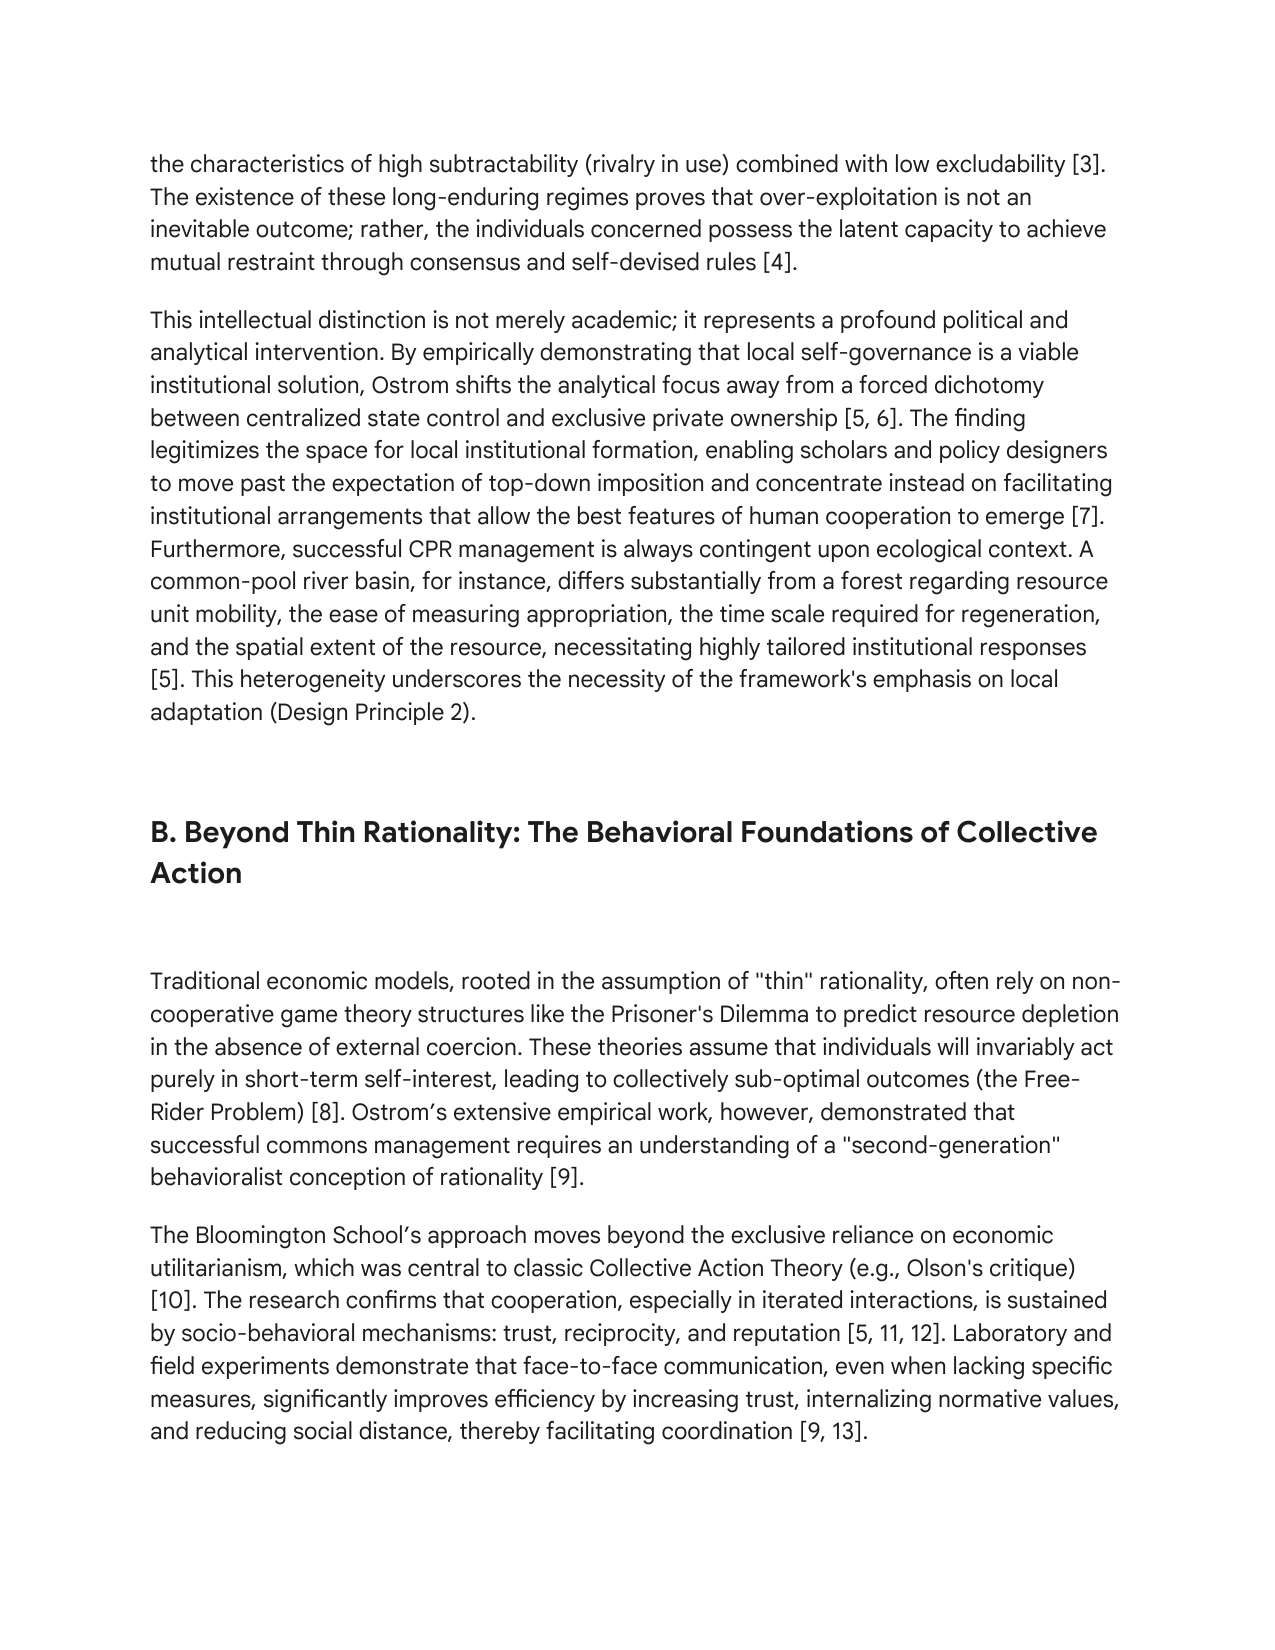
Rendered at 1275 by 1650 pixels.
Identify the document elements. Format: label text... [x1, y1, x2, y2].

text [150, 150, 1125, 277]
subtitle B. Beyond Thin Rationality: The Behavioral Foundations of Collective Action [150, 814, 1125, 892]
text The Bloomington School’s approach moves beyond the exclusive reliance on economic utilitarianism, which was central to classic Collective Action Theory (e.g., Olson's critique) [10]. The research confirms that cooperation, especially in iterated interactions, is sustained by socio-behavioral mechanisms: trust, reciprocity, and reputation [5, 11, 12]. Laboratory and field experiments demonstrate that face-to-face communication, even when lacking specific measures, significantly improves efficiency by increasing trust, internalizing normative values, and reducing social distance, thereby facilitating coordination [9, 13]. [150, 1221, 1125, 1446]
text This intellectual distinction is not merely academic; it represents a profound political and analytical intervention. By empirically demonstrating that local self-governance is a viable institutional solution, Ostrom shifts the analytical focus away from a forced dichotomy between centralized state control and exclusive private ownership [5, 6]. The finding legitimizes the space for local institutional formation, enabling scholars and policy designers to move past the expectation of top-down imposition and concentrate instead on facilitating institutional arrangements that allow the best features of human cooperation to emerge [7]. Furthermore, successful CPR management is always contingent upon ecological context. A common-pool river basin, for instance, differs substantially from a forest regarding resource unit mobility, the ease of measuring appropriation, the time scale required for regeneration, and the spatial extent of the resource, necessitating highly tailored institutional responses [5]. This heterogeneity underscores the necessity of the framework's emphasis on local adaptation (Design Principle 2). [150, 306, 1125, 727]
text Traditional economic models, rooted in the assumption of "thin" rationality, often rely on non-cooperative game theory structures like the Prisoner's Dilemma to predict resource depletion in the absence of external coercion. These theories assume that individuals will invariably act purely in short-term self-interest, leading to collectively sub-optimal outcomes (the Free-Rider Problem) [8]. Ostrom’s extensive empirical work, however, demonstrated that successful commons management requires an understanding of a "second-generation" behavioralist conception of rationality [9]. [150, 967, 1125, 1192]
